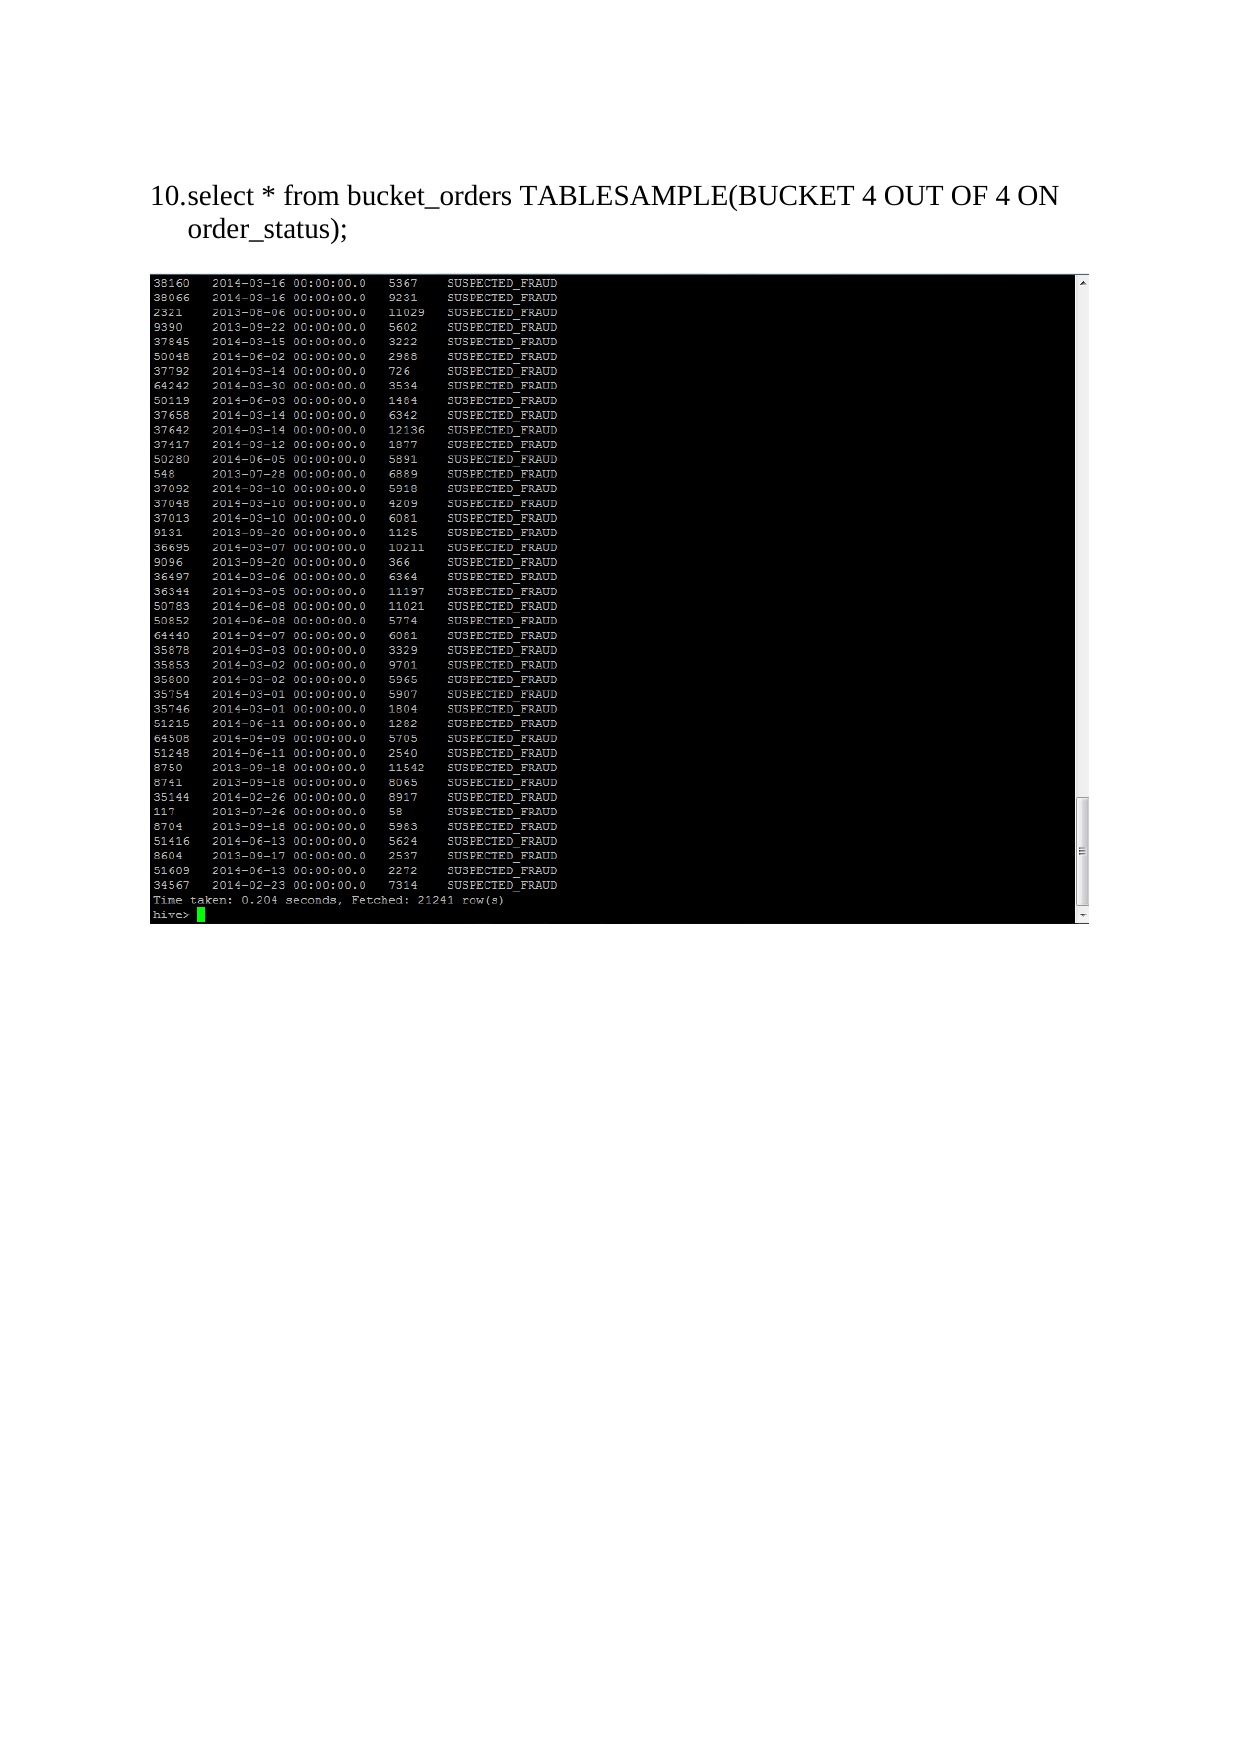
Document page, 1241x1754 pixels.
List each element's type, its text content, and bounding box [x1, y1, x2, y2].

picture [150, 273, 1089, 924]
list select * from bucket_orders TABLESAMPLE(BUCKET 4 OUT OF 4 ON order_status); [150, 178, 1090, 245]
